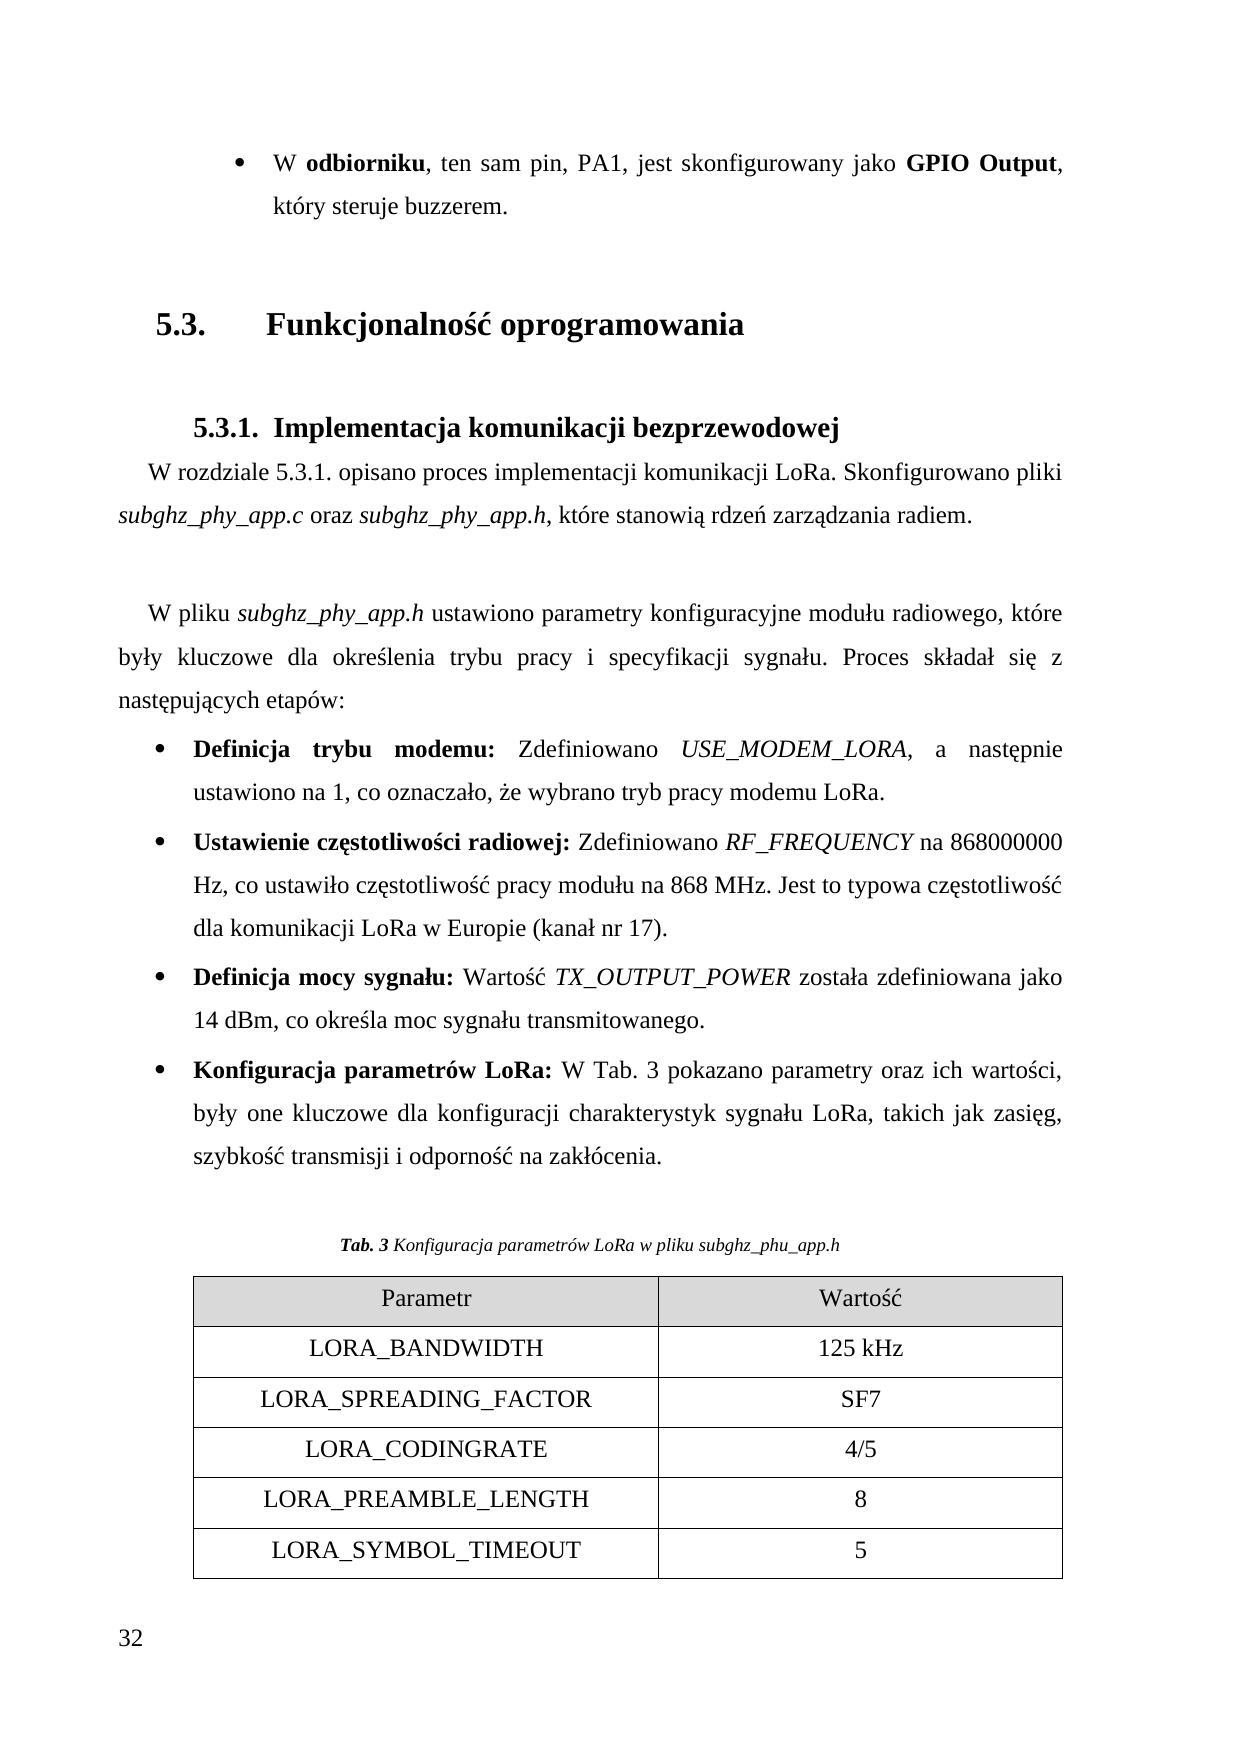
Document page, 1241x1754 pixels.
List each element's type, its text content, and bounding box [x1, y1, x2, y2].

subtitle Funkcjonalność oprogramowania [156, 304, 1063, 342]
table_header Wartość [659, 1277, 1062, 1326]
subtitle Implementacja komunikacji bezprzewodowej [193, 411, 1063, 444]
table_cell LORA_CODINGRATE [194, 1428, 658, 1477]
table_cell LORA_BANDWIDTH [194, 1327, 658, 1377]
table_cell 8 [659, 1478, 1062, 1527]
text W pliku subghz_phy_app.h ustawiono parametry konfiguracyjne modułu radiowego, które były kluczowe dla określenia trybu pracy i specyfikacji sygnału. Proces składał się z następujących etapów: [118, 598, 1063, 713]
list Konfiguracja parametrów LoRa: W Tab. 3 pokazano parametry oraz ich wartości, były one kluczowe dla konfiguracji charakterystyk sygnału LoRa, takich jak zasięg, szybkość transmisji i odporność na zakłócenia. [156, 1055, 1063, 1170]
table_header Parametr [194, 1277, 658, 1326]
list Definicja trybu modemu: Zdefiniowano USE_MODEM_LORA, a następnie ustawiono na 1, co oznaczało, że wybrano tryb pracy modemu LoRa. [156, 734, 1063, 806]
table_cell 5 [659, 1529, 1062, 1578]
table_cell 4/5 [659, 1428, 1062, 1477]
table_cell LORA_PREAMBLE_LENGTH [194, 1478, 658, 1527]
table_cell LORA_SPREADING_FACTOR [194, 1378, 658, 1427]
table_cell 125 kHz [659, 1327, 1062, 1377]
text W rozdziale 5.3.1. opisano proces implementacji komunikacji LoRa. Skonfigurowano pliki subghz_phy_app.c oraz subghz_phy_app.h, które stanowią rdzeń zarządzania radiem. [118, 457, 1063, 528]
list W odbiorniku, ten sam pin, PA1, jest skonfigurowany jako GPIO Output, który steruje buzzerem. [235, 148, 1063, 219]
list Definicja mocy sygnału: Wartość TX_OUTPUT_POWER została zdefiniowana jako 14 dBm, co określa moc sygnału transmitowanego. [156, 962, 1063, 1034]
list Ustawienie częstotliwości radiowej: Zdefiniowano RF_FREQUENCY na 868000000 Hz, co ustawiło częstotliwość pracy modułu na 868 MHz. Jest to typowa częstotliwość dla komunikacji LoRa w Europie (kanał nr 17). [156, 827, 1063, 942]
text Tab. 3 Konfiguracja parametrów LoRa w pliku subghz_phu_app.h [118, 1233, 1063, 1255]
table_cell LORA_SYMBOL_TIMEOUT [194, 1529, 658, 1578]
table_cell SF7 [659, 1378, 1062, 1427]
